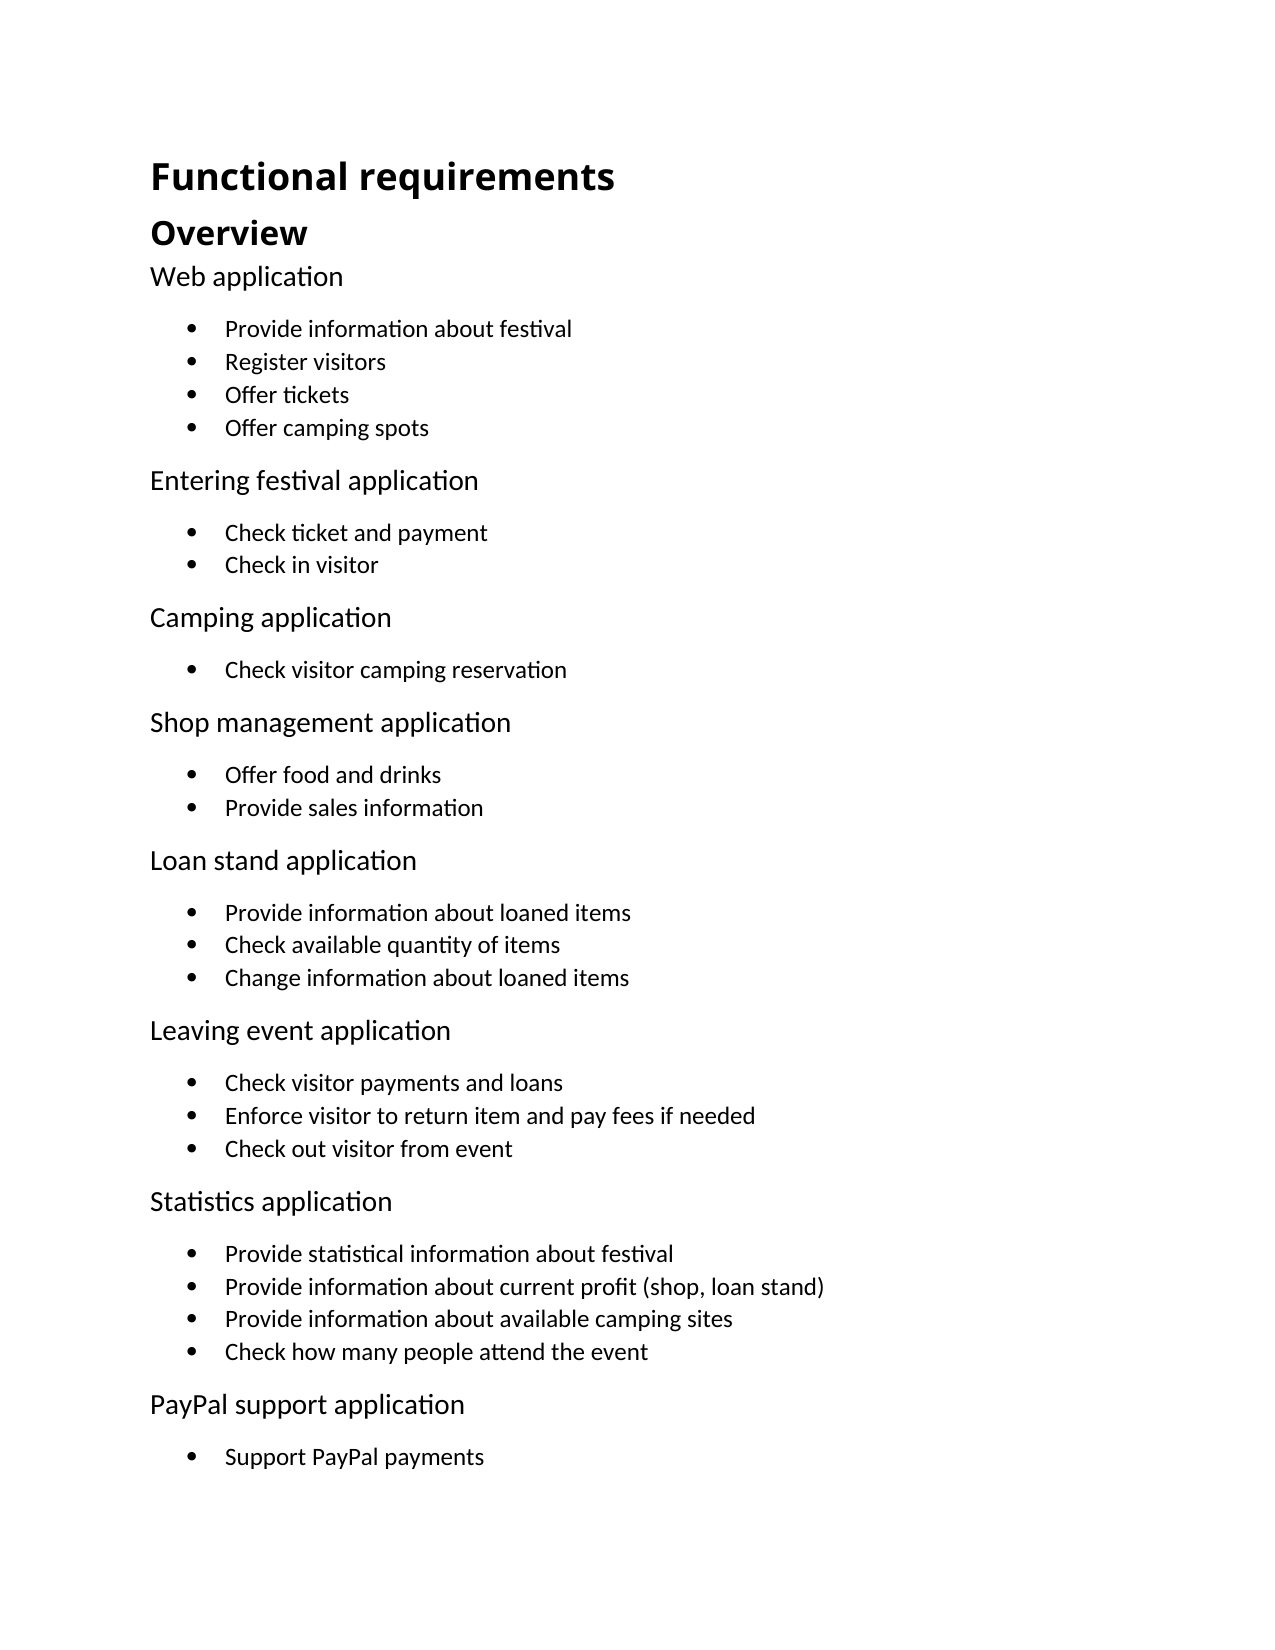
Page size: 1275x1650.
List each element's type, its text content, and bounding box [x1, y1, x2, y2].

list Provide information about loaned items [187, 897, 1125, 927]
subtitle Loan stand application [150, 842, 1125, 877]
list Provide sales information [187, 792, 1125, 822]
list Offer food and drinks [187, 759, 1125, 789]
list Check available quantity of items [187, 929, 1125, 960]
subtitle Statistics application [150, 1183, 1125, 1218]
list Support PayPal payments [187, 1441, 1125, 1472]
list Check ticket and payment [187, 517, 1125, 547]
list Check how many people attend the event [187, 1336, 1125, 1367]
list Offer camping spots [187, 412, 1125, 443]
list Change information about loaned items [187, 962, 1125, 993]
subtitle Shop management application [150, 704, 1125, 739]
subtitle Camping application [150, 599, 1125, 635]
list Provide information about festival [187, 313, 1125, 344]
list Offer tickets [187, 379, 1125, 410]
subtitle Leaving event application [150, 1012, 1125, 1048]
subtitle Functional requirements [150, 150, 1125, 201]
list Check visitor payments and loans [187, 1067, 1125, 1098]
list Check out visitor from event [187, 1133, 1125, 1163]
list Provide information about current profit (shop, loan stand) [187, 1271, 1125, 1301]
subtitle Overview [150, 209, 1125, 255]
list Check visitor camping reservation [187, 654, 1125, 685]
list Enforce visitor to return item and pay fees if needed [187, 1100, 1125, 1131]
subtitle Entering festival application [150, 462, 1125, 497]
subtitle PayPal support application [150, 1386, 1125, 1422]
subtitle Web application [150, 258, 1125, 294]
list Check in visitor [187, 550, 1125, 580]
list Provide statistical information about festival [187, 1238, 1125, 1268]
list Register visitors [187, 346, 1125, 377]
list Provide information about available camping sites [187, 1303, 1125, 1334]
